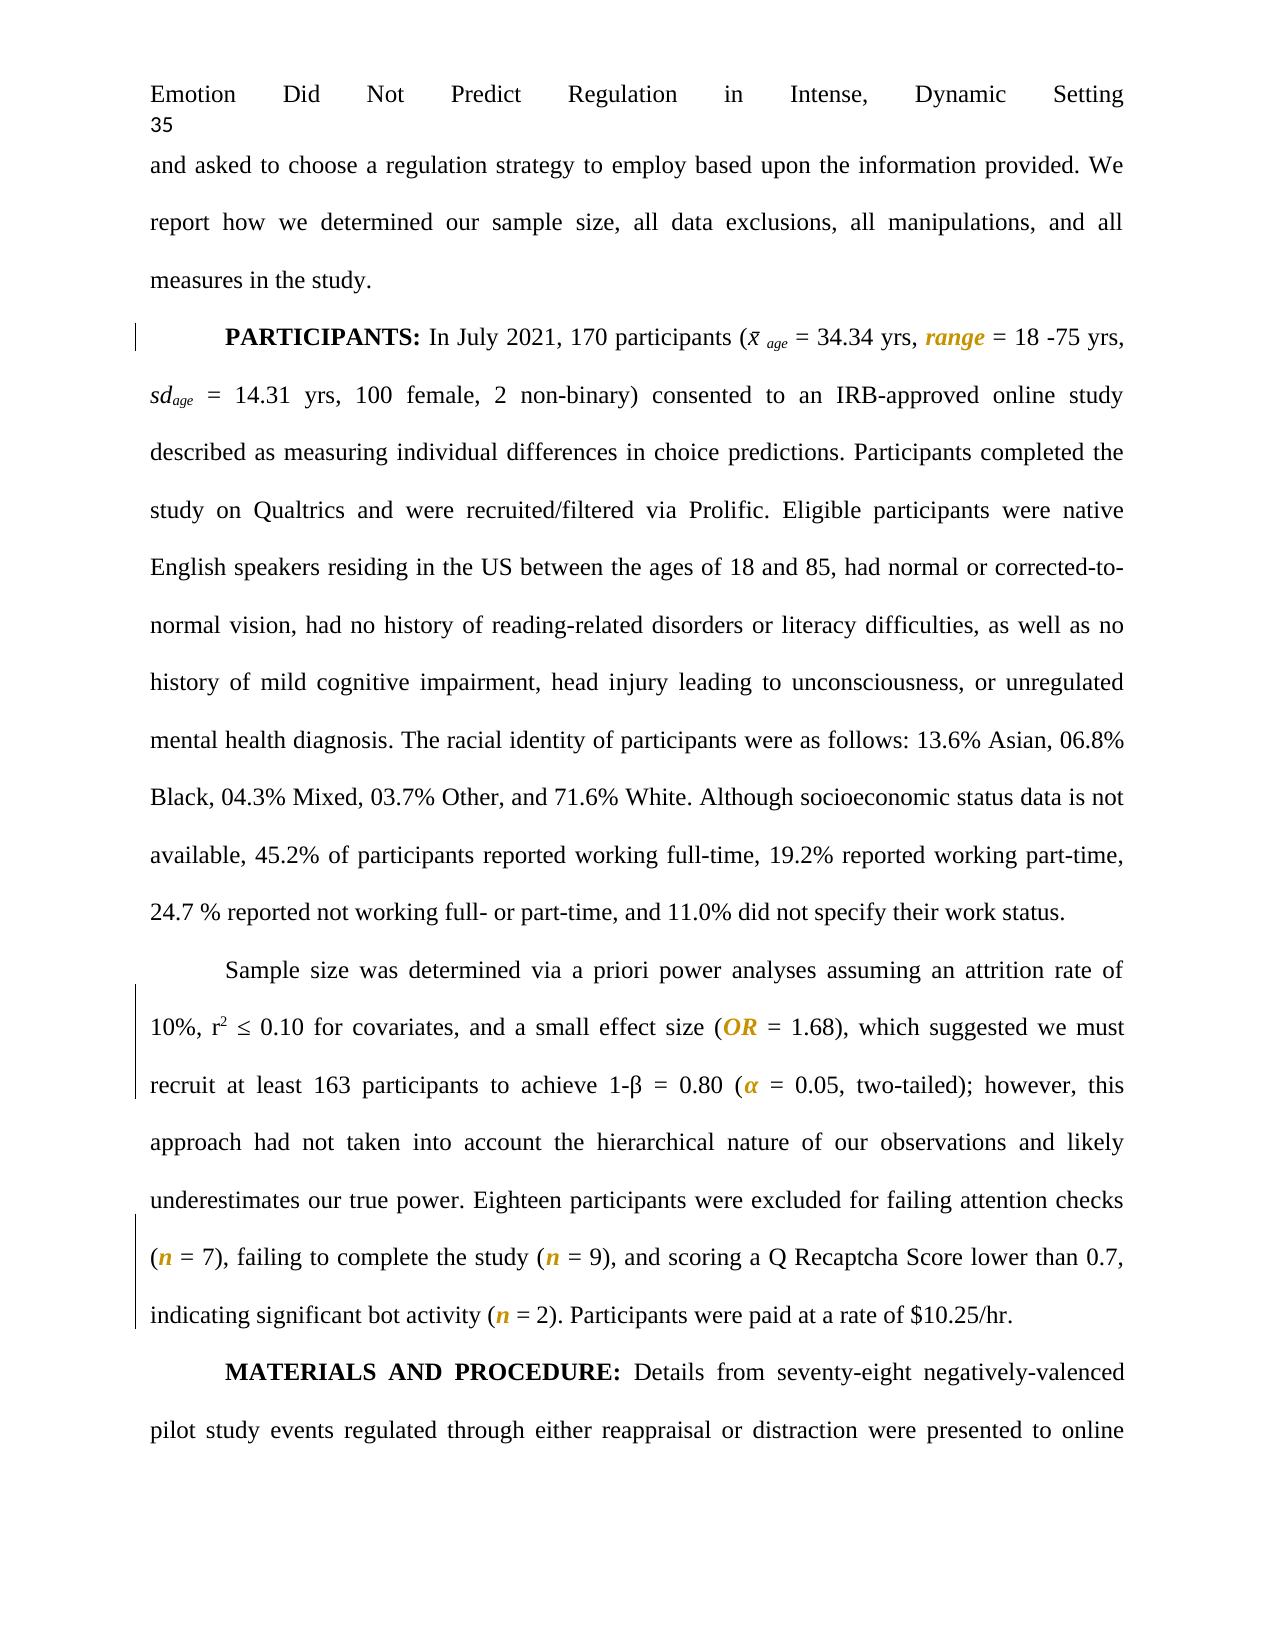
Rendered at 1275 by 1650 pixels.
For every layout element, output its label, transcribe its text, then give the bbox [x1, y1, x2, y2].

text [150, 150, 1125, 294]
text PARTICIPANTS: In July 2021, 170 participants (x̄ age = 34.34 yrs, range = 18 -75 yrs, sdage = 14.31 yrs, 100 female, 2 non-binary) consented to an IRB-approved online study described as measuring individual differences in choice predictions. Participants completed the study on Qualtrics and were recruited/filtered via Prolific. Eligible participants were native English speakers residing in the US between the ages of 18 and 85, had normal or corrected-to-normal vision, had no history of reading-related disorders or literacy difficulties, as well as no history of mild cognitive impairment, head injury leading to unconsciousness, or unregulated mental health diagnosis. The racial identity of participants were as follows: 13.6% Asian, 06.8% Black, 04.3% Mixed, 03.7% Other, and 71.6% White. Although socioeconomic status data is not available, 45.2% of participants reported working full-time, 19.2% reported working part-time, 24.7 % reported not working full- or part-time, and 11.0% did not specify their work status. [150, 322, 1125, 926]
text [150, 1357, 1125, 1444]
text Sample size was determined via a priori power analyses assuming an attrition rate of 10%, r2 ≤ 0.10 for covariates, and a small effect size (OR = 1.68), which suggested we must recruit at least 163 participants to achieve 1-β = 0.80 (α = 0.05, two-tailed); however, this approach had not taken into account the hierarchical nature of our observations and likely underestimates our true power. Eighteen participants were excluded for failing attention checks (n = 7), failing to complete the study (n = 9), and scoring a Q Recaptcha Score lower than 0.7, indicating significant bot activity (n = 2). Participants were paid at a rate of $10.25/hr. [150, 955, 1125, 1329]
